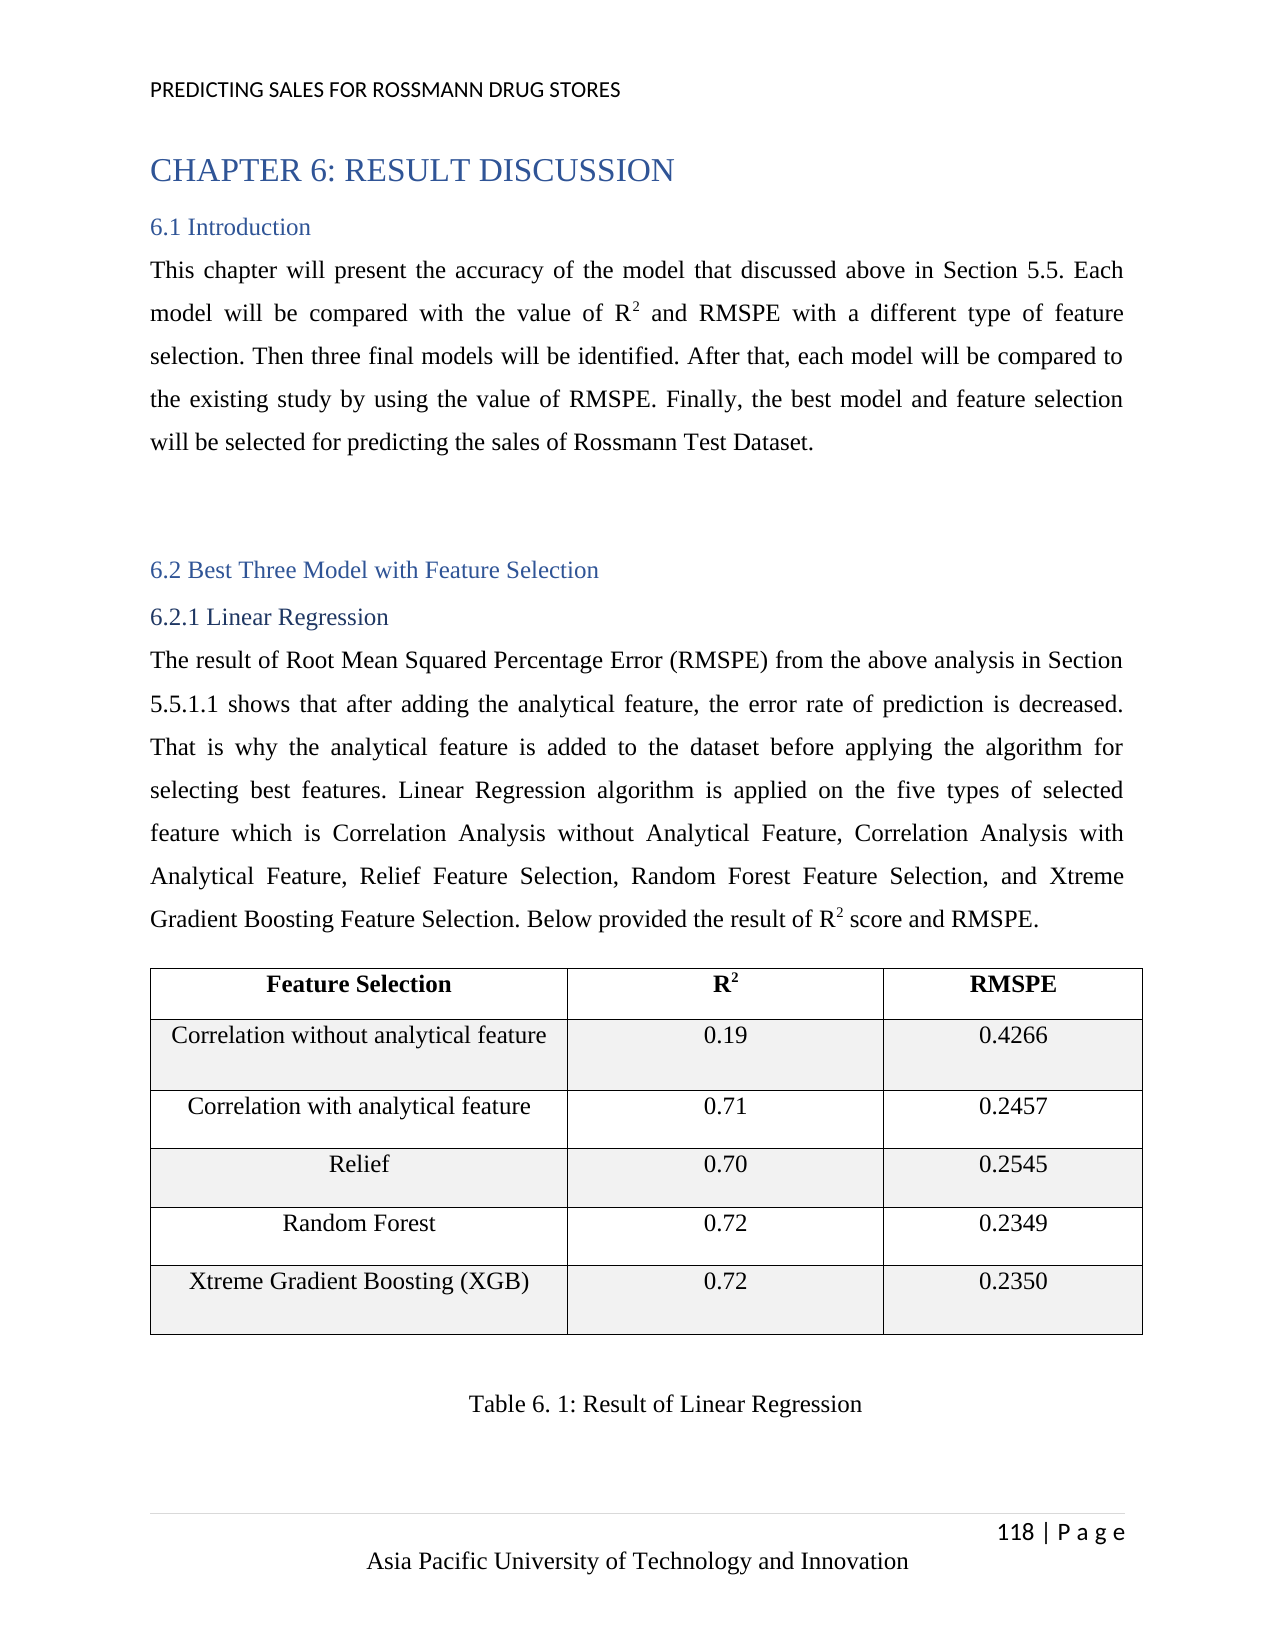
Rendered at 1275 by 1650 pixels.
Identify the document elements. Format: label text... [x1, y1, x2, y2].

table_cell 0.70 [568, 1149, 883, 1207]
table_cell 0.2349 [884, 1208, 1142, 1265]
table_cell 0.4266 [884, 1020, 1142, 1090]
table_cell 0.2350 [884, 1266, 1142, 1334]
table_cell 0.72 [568, 1266, 883, 1334]
subtitle 6.2 Best Three Model with Feature Selection [150, 555, 1125, 584]
table_header R2 [568, 969, 883, 1019]
table_cell Correlation with analytical feature [151, 1091, 567, 1148]
text Table 6. 1: Result of Linear Regression [150, 1389, 1125, 1418]
table_cell Relief [151, 1149, 567, 1207]
table_cell Random Forest [151, 1208, 567, 1265]
subtitle 6.1 Introduction [150, 212, 1125, 240]
text This chapter will present the accuracy of the model that discussed above in Section 5.5. Each model will be compared with the value of R2 and RMSPE with a different type of feature selection. Then three final models will be identified. After that, each model will be compared to the existing study by using the value of RMSPE. Finally, the best model and feature selection will be selected for predicting the sales of Rossmann Test Dataset. [150, 255, 1125, 456]
table_cell Xtreme Gradient Boosting (XGB) [151, 1266, 567, 1334]
table_cell 0.72 [568, 1208, 883, 1265]
text The result of Root Mean Squared Percentage Error (RMSPE) from the above analysis in Section 5.5.1.1 shows that after adding the analytical feature, the error rate of prediction is decreased. That is why the analytical feature is added to the dataset before applying the algorithm for selecting best features. Linear Regression algorithm is applied on the five types of selected feature which is Correlation Analysis without Analytical Feature, Correlation Analysis with Analytical Feature, Relief Feature Selection, Random Forest Feature Selection, and Xtreme Gradient Boosting Feature Selection. Below provided the result of R2 score and RMSPE. [150, 646, 1125, 933]
table_cell 0.71 [568, 1091, 883, 1148]
table_header Feature Selection [151, 969, 567, 1019]
subtitle CHAPTER 6: RESULT DISCUSSION [150, 150, 1125, 188]
table_cell Correlation without analytical feature [151, 1020, 567, 1090]
table_header RMSPE [884, 969, 1142, 1019]
table_cell 0.2457 [884, 1091, 1142, 1148]
table_cell 0.2545 [884, 1149, 1142, 1207]
subtitle 6.2.1 Linear Regression [150, 602, 1125, 631]
table_cell 0.19 [568, 1020, 883, 1090]
